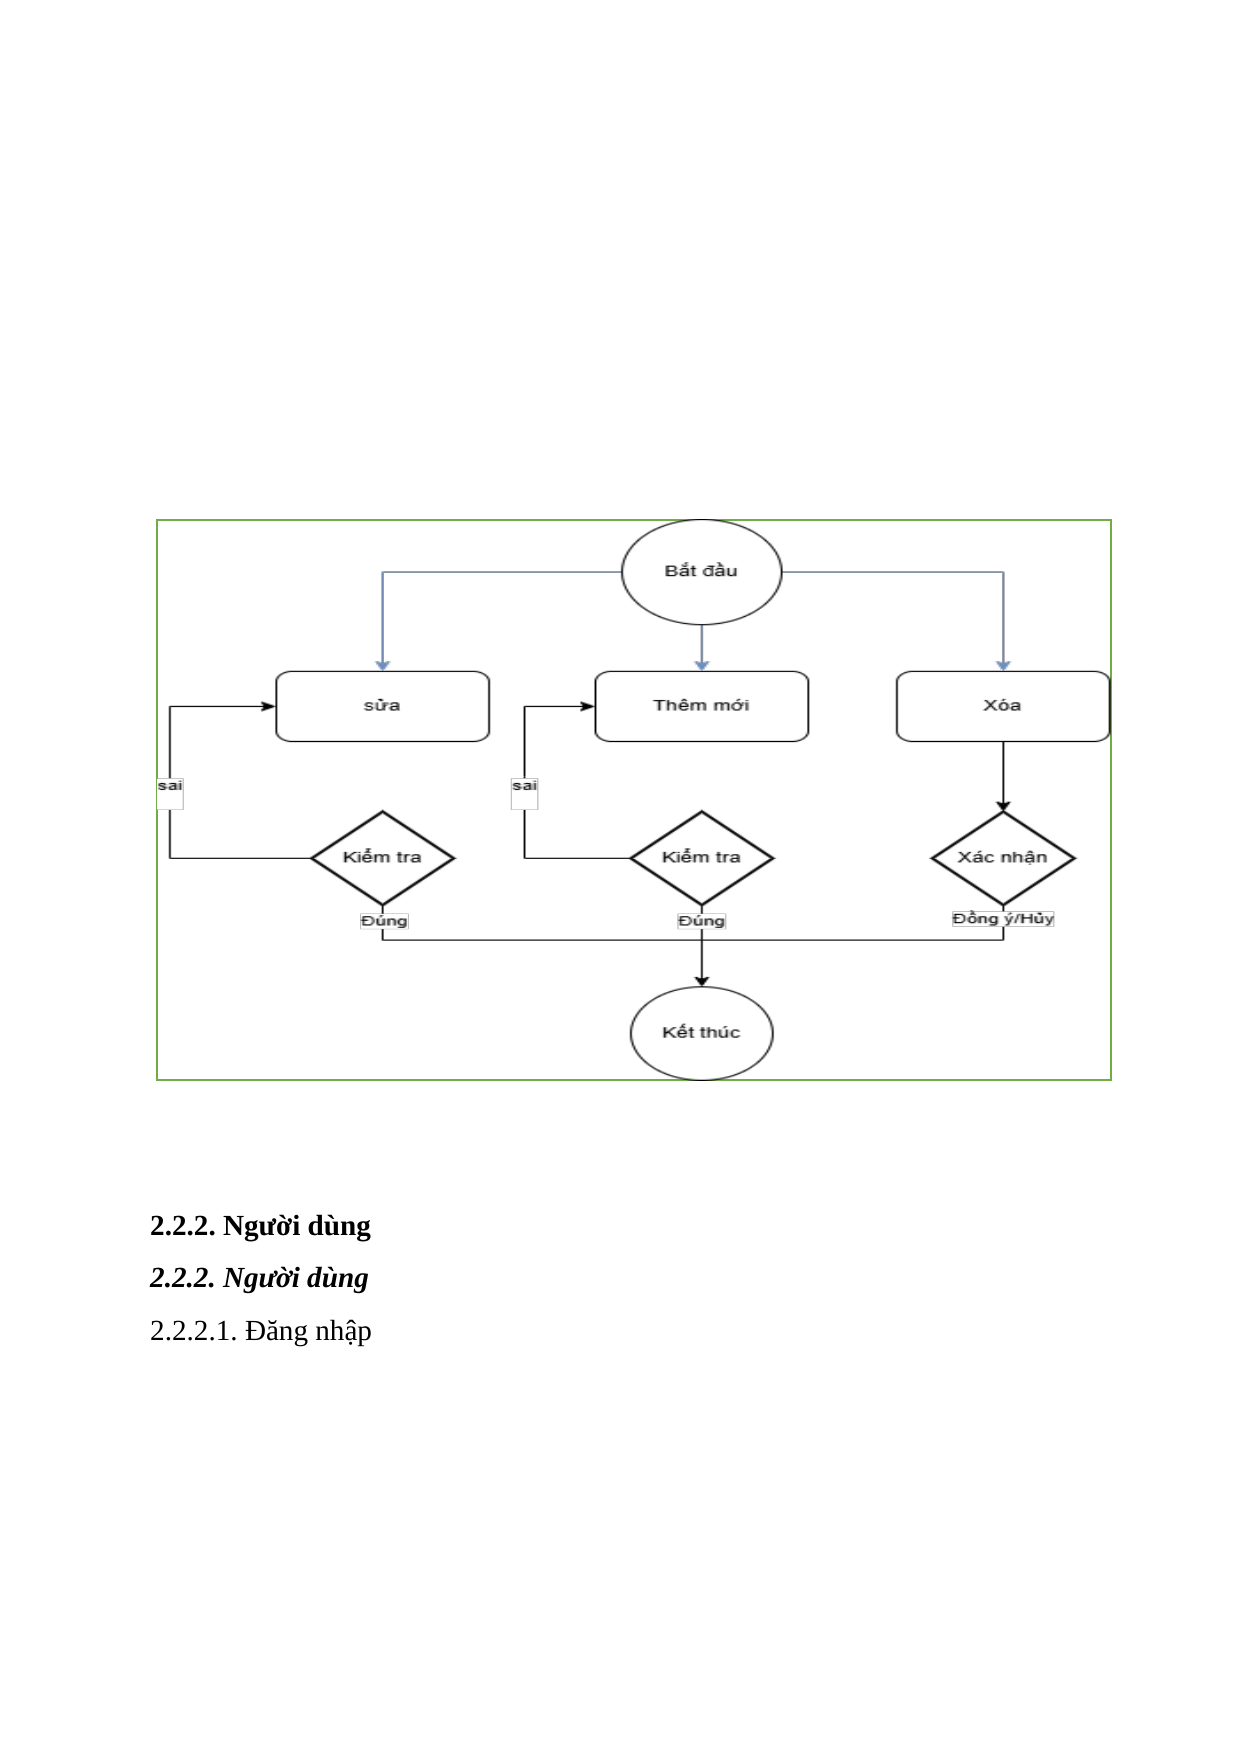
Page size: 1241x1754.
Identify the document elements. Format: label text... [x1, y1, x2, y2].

text 2.2.2. Người dùng [150, 1261, 1090, 1294]
text 2.2.2. Người dùng [150, 1208, 1090, 1241]
picture [157, 519, 1111, 1081]
text 2.2.2.1. Đăng nhập [150, 1313, 1090, 1347]
